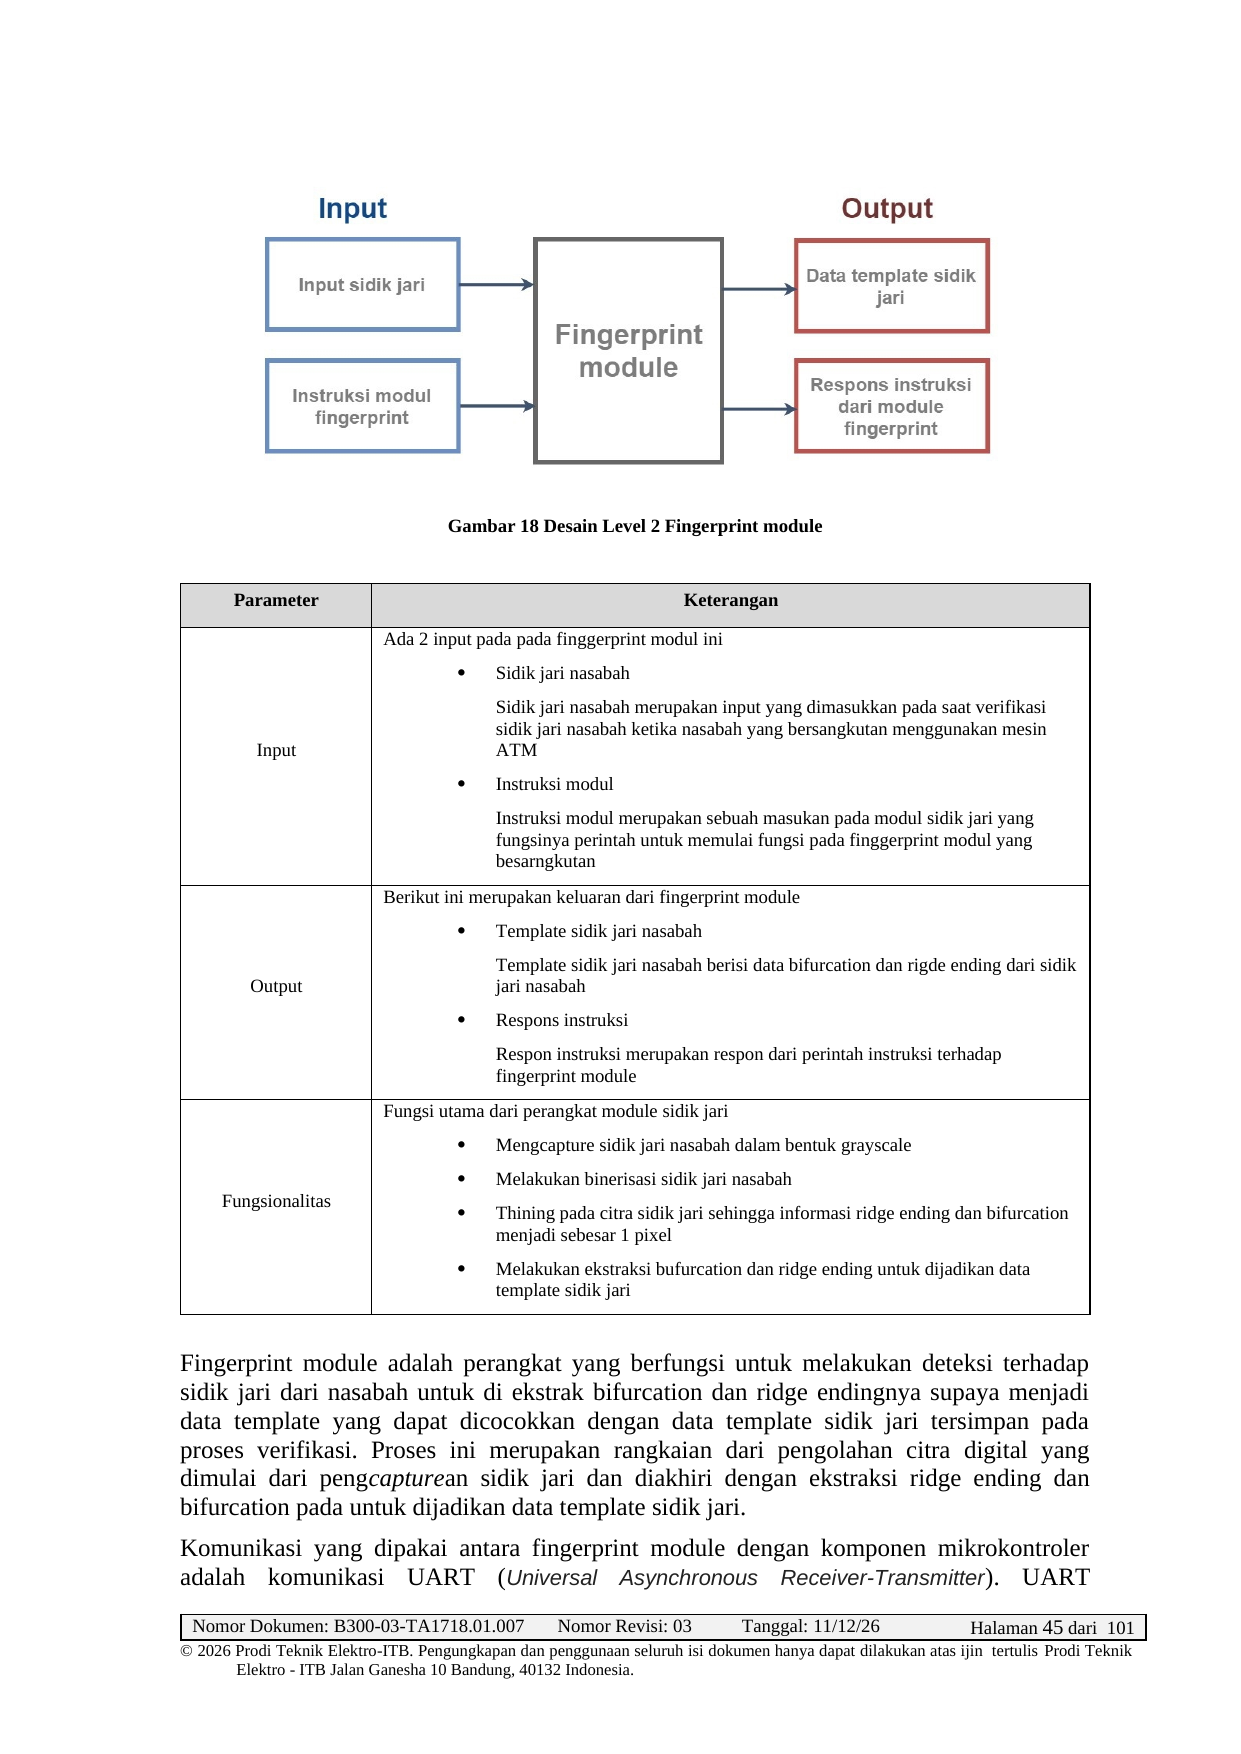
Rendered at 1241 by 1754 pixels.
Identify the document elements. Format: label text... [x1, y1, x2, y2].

table_cell Fungsionalitas [181, 1100, 371, 1313]
table_cell Output [181, 886, 371, 1099]
table_header Parameter [181, 584, 371, 627]
text Gambar 18 Desain Level 2 Fingerprint module [180, 515, 1090, 537]
table_header Keterangan [372, 584, 1089, 627]
table_cell Fungsi utama dari perangkat module sidik jari Mengcapture sidik jari nasabah dalam bentuk grayscale Melakukan binerisasi sidik jari nasabah Thining pada citra sidik jari sehingga informasi ridge ending dan bifurcation menjadi sebesar 1 pixel Melakukan ekstraksi bufurcation dan ridge ending untuk dijadikan data template sidik jari [372, 1100, 1089, 1313]
picture [227, 150, 1029, 503]
table_cell Berikut ini merupakan keluaran dari fingerprint module Template sidik jari nasabah Template sidik jari nasabah berisi data bifurcation dan rigde ending dari sidik jari nasabah Respons instruksi Respon instruksi merupakan respon dari perintah instruksi terhadap fingerprint module [372, 886, 1089, 1099]
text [180, 1533, 1090, 1591]
table_cell Input [181, 628, 371, 884]
text Fingerprint module adalah perangkat yang berfungsi untuk melakukan deteksi terhadap sidik jari dari nasabah untuk di ekstrak bifurcation dan ridge endingnya supaya menjadi data template yang dapat dicocokkan dengan data template sidik jari tersimpan pada proses verifikasi. Proses ini merupakan rangkaian dari pengolahan citra digital yang dimulai dari pengcapturean sidik jari dan diakhiri dengan ekstraksi ridge ending dan bifurcation pada untuk dijadikan data template sidik jari. [180, 1348, 1090, 1521]
table_cell Ada 2 input pada pada finggerprint modul ini Sidik jari nasabah Sidik jari nasabah merupakan input yang dimasukkan pada saat verifikasi sidik jari nasabah ketika nasabah yang bersangkutan menggunakan mesin ATM Instruksi modul Instruksi modul merupakan sebuah masukan pada modul sidik jari yang fungsinya perintah untuk memulai fungsi pada finggerprint modul yang besarngkutan [372, 628, 1089, 884]
